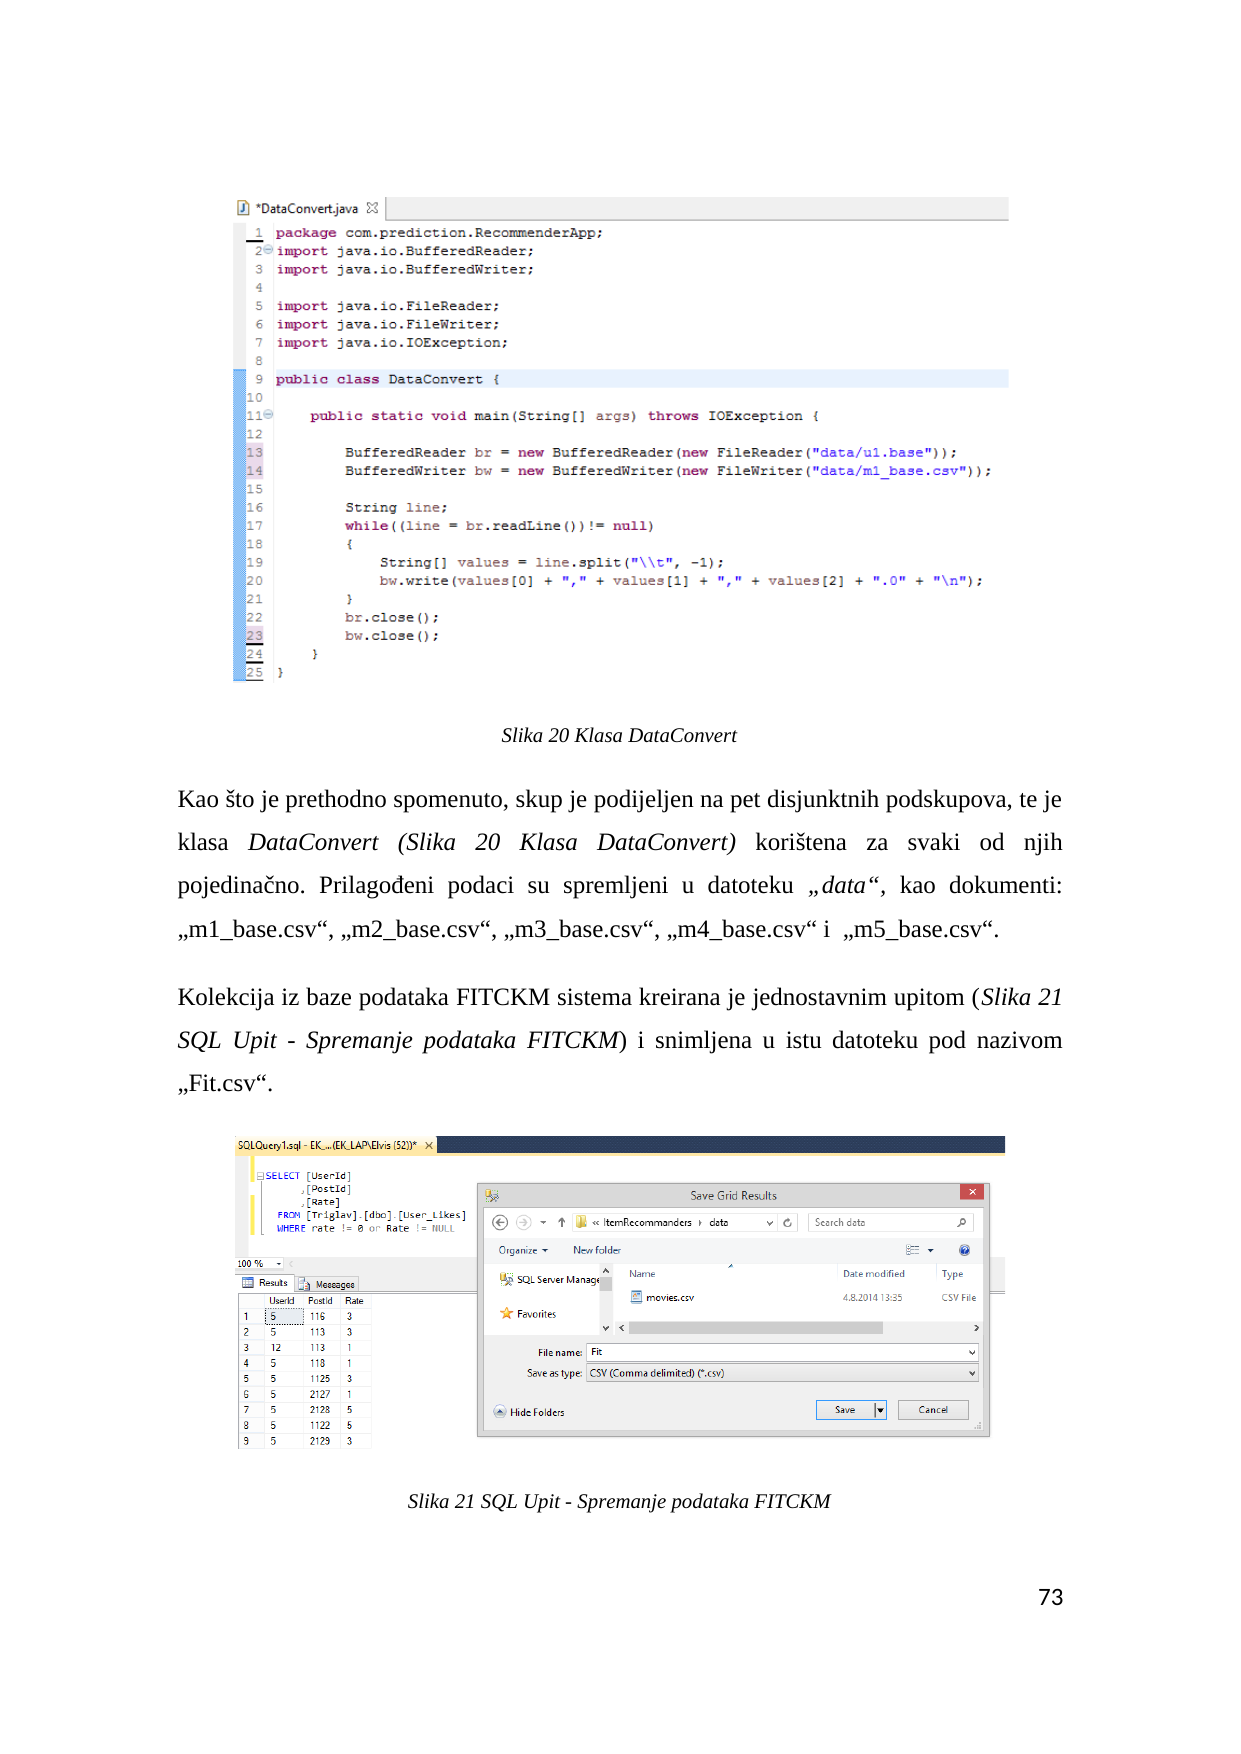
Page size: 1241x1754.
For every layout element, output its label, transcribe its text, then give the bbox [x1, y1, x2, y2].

text Kolekcija iz baze podataka FITCKM sistema kreirana je jednostavnim upitom (Slika 21 SQL Upit - Spremanje podataka FITCKM) i snimljena u istu datoteku pod nazivom „Fit.csv“. [177, 982, 1063, 1097]
text Kao što je prethodno spomenuto, skup je podijeljen na pet disjunktnih podskupova, te je klasa DataConvert (Slika 20 Klasa DataConvert) korištena za svaki od njih pojedinačno. Prilagođeni podaci su spremljeni u datoteku „data“, kao dokumenti: „m1_base.csv“, „m2_base.csv“, „m3_base.csv“, „m4_base.csv“ i „m5_base.csv“. [177, 784, 1063, 942]
text Slika 20 Klasa DataConvert [177, 723, 1063, 747]
text Slika 21 SQL Upit - Spremanje podataka FITCKM [177, 1489, 1063, 1513]
picture [235, 1136, 1005, 1449]
picture [231, 197, 1009, 683]
